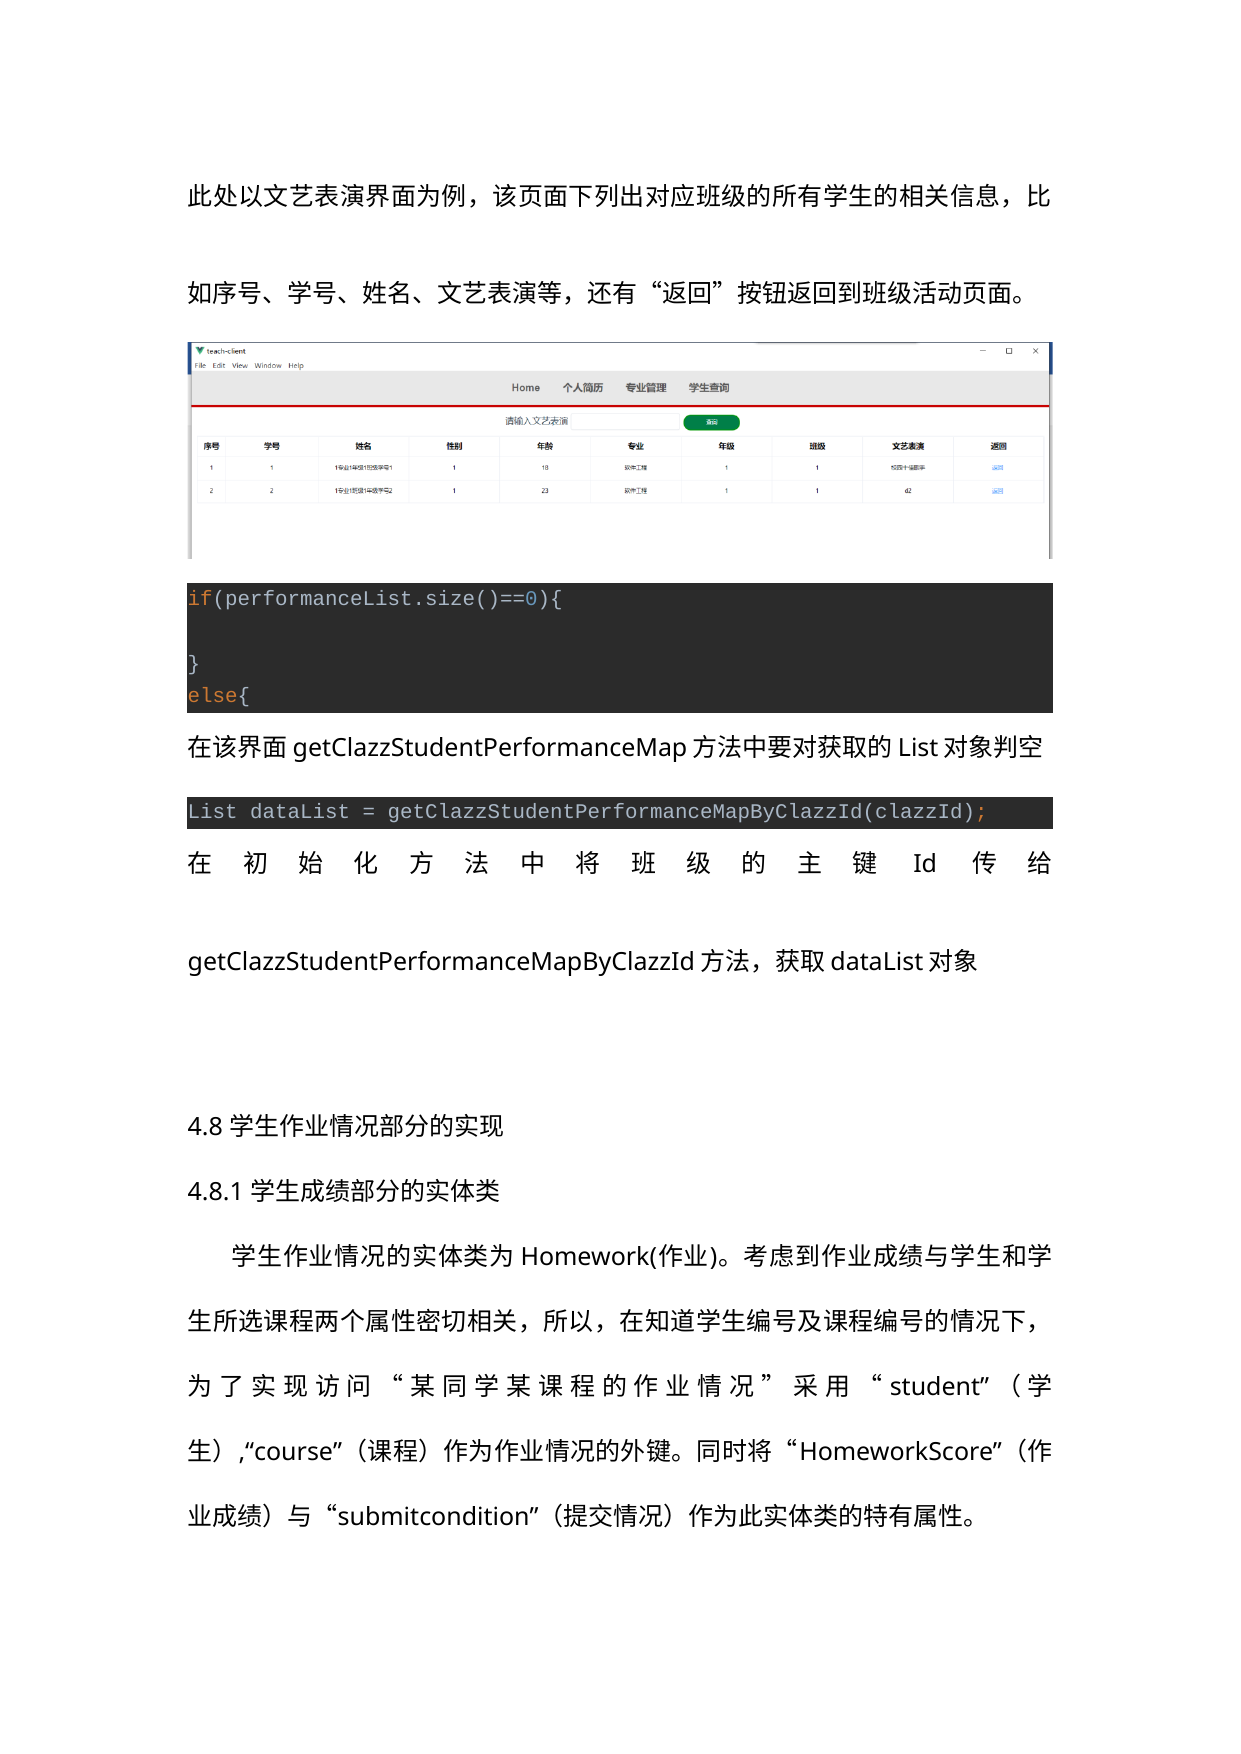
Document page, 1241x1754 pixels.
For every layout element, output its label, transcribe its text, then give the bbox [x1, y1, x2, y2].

text 4.8 学生作业情况部分的实现 [187, 1092, 1053, 1157]
picture [187, 342, 1053, 559]
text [187, 162, 1053, 324]
text 学生作业情况的实体类为Homework(作业)。考虑到作业成绩与学生和学生所选课程两个属性密切相关，所以，在知道学生编号及课程编号的情况下，为了实现访问“某同学某课程的作业情况”采用“student”（学生）,“course”（课程）作为作业情况的外键。同时将“HomeworkScore”（作业成绩）与“submitcondition”（提交情况）作为此实体类的特有属性。 [187, 1222, 1053, 1547]
text List dataList = getClazzStudentPerformanceMapByClazzId(clazzId); [187, 797, 1053, 829]
text if(performanceList.size()==0){ } else{ [187, 583, 1053, 713]
text 在该界面getClazzStudentPerformanceMap方法中要对获取的List对象判空 [187, 713, 1053, 778]
text 在初始化方法中将班级的主键Id传给getClazzStudentPerformanceMapByClazzId方法，获取dataList对象 [187, 829, 1053, 992]
text 4.8.1 学生成绩部分的实体类 [187, 1157, 1053, 1222]
